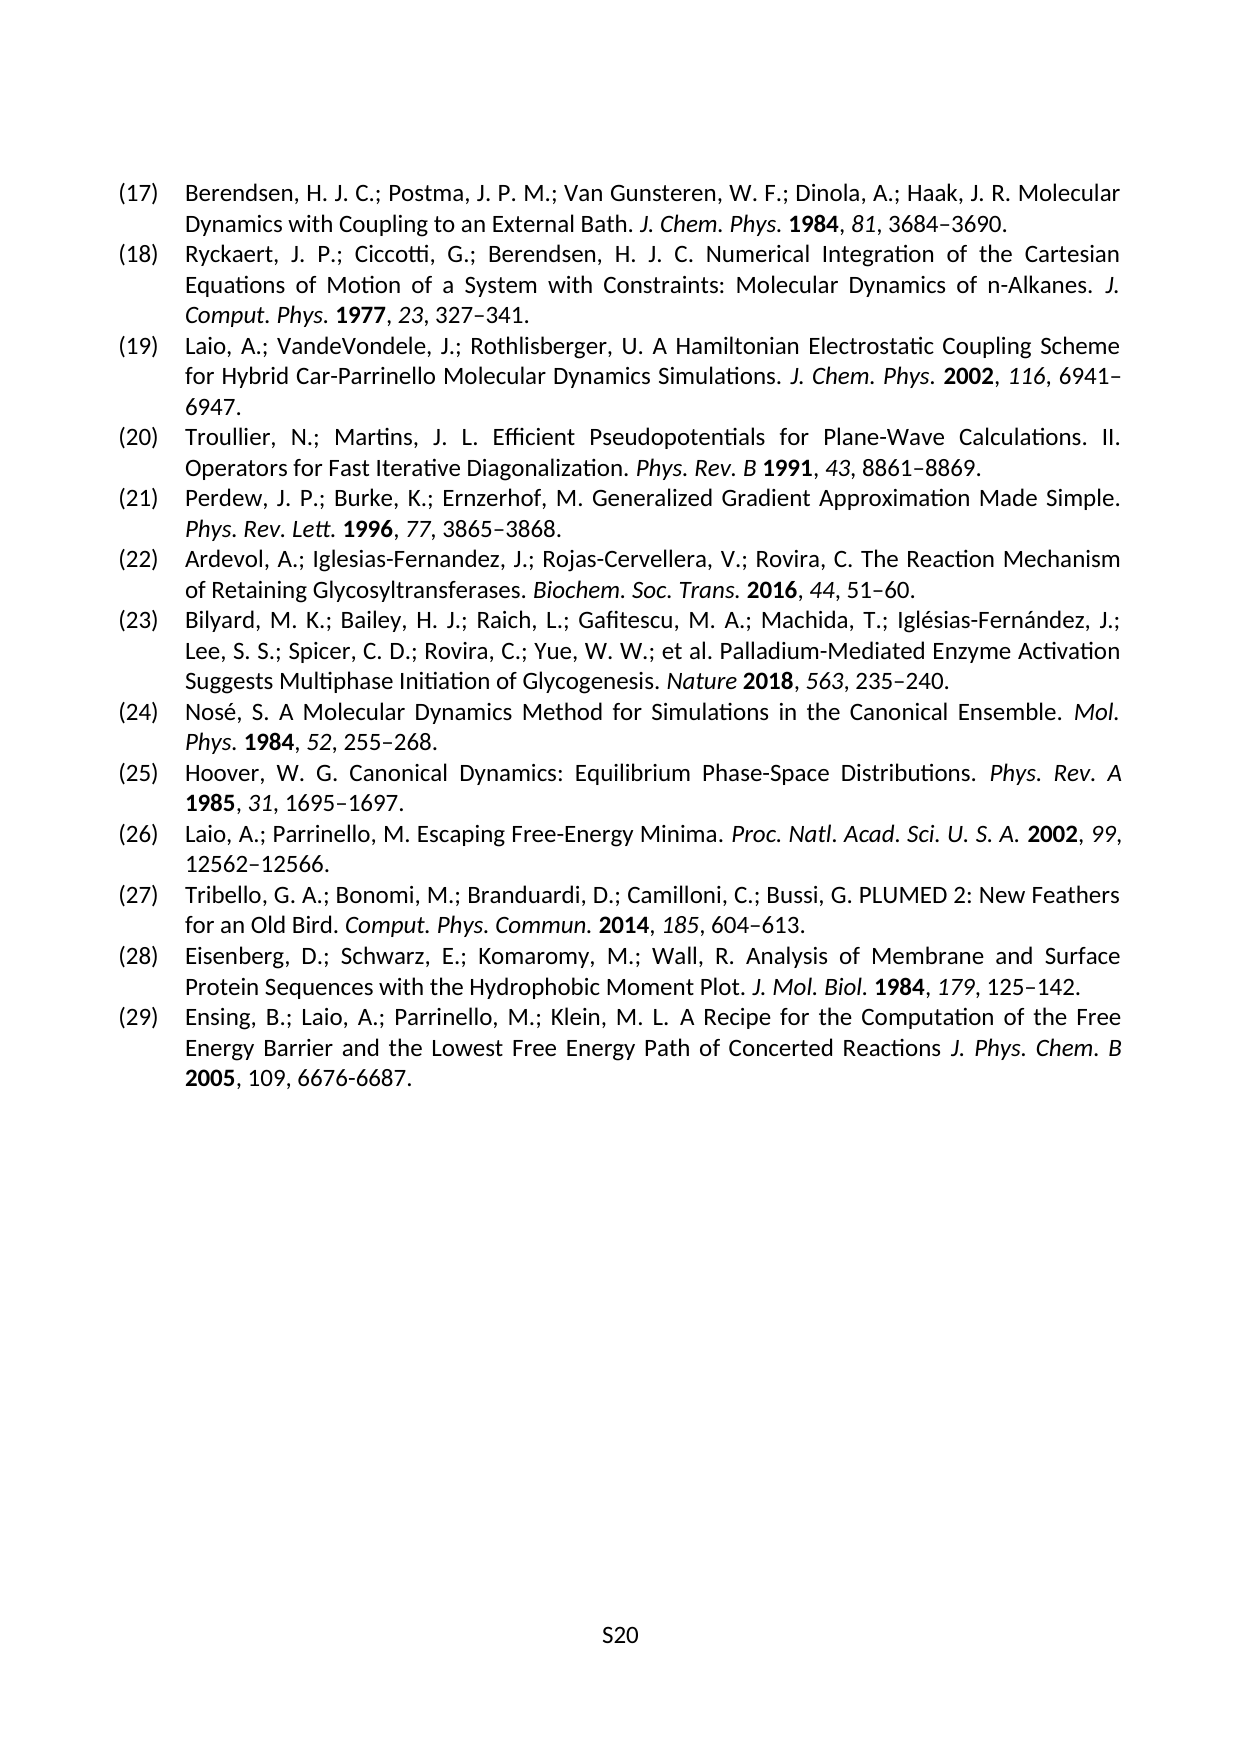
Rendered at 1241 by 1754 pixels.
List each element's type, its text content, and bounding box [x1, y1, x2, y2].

text (29) Ensing, B.; Laio, A.; Parrinello, M.; Klein, M. L. A Recipe for the Computation of the Free Energy Barrier and the Lowest Free Energy Path of Concerted Reactions J. Phys. Chem. B 2005, 109, 6676-6687. [118, 1001, 1122, 1093]
text (24) Nosé, S. A Molecular Dynamics Method for Simulations in the Canonical Ensemble. Mol. Phys. 1984, 52, 255–268. [118, 696, 1122, 757]
text (27) Tribello, G. A.; Bonomi, M.; Branduardi, D.; Camilloni, C.; Bussi, G. PLUMED 2: New Feathers for an Old Bird. Comput. Phys. Commun. 2014, 185, 604–613. [118, 879, 1122, 940]
text (18) Ryckaert, J. P.; Ciccotti, G.; Berendsen, H. J. C. Numerical Integration of the Cartesian Equations of Motion of a System with Constraints: Molecular Dynamics of n-Alkanes. J. Comput. Phys. 1977, 23, 327–341. [118, 238, 1122, 330]
text (22) Ardevol, A.; Iglesias-Fernandez, J.; Rojas-Cervellera, V.; Rovira, C. The Reaction Mechanism of Retaining Glycosyltransferases. Biochem. Soc. Trans. 2016, 44, 51–60. [118, 543, 1122, 604]
text (19) Laio, A.; VandeVondele, J.; Rothlisberger, U. A Hamiltonian Electrostatic Coupling Scheme for Hybrid Car-Parrinello Molecular Dynamics Simulations. J. Chem. Phys. 2002, 116, 6941–6947. [118, 330, 1122, 421]
text (17) Berendsen, H. J. C.; Postma, J. P. M.; Van Gunsteren, W. F.; Dinola, A.; Haak, J. R. Molecular Dynamics with Coupling to an External Bath. J. Chem. Phys. 1984, 81, 3684–3690. [118, 177, 1122, 238]
text (25) Hoover, W. G. Canonical Dynamics: Equilibrium Phase-Space Distributions. Phys. Rev. A 1985, 31, 1695–1697. [118, 757, 1122, 818]
text (28) Eisenberg, D.; Schwarz, E.; Komaromy, M.; Wall, R. Analysis of Membrane and Surface Protein Sequences with the Hydrophobic Moment Plot. J. Mol. Biol. 1984, 179, 125–142. [118, 940, 1122, 1001]
text (26) Laio, A.; Parrinello, M. Escaping Free-Energy Minima. Proc. Natl. Acad. Sci. U. S. A. 2002, 99, 12562–12566. [118, 818, 1122, 879]
text (21) Perdew, J. P.; Burke, K.; Ernzerhof, M. Generalized Gradient Approximation Made Simple. Phys. Rev. Lett. 1996, 77, 3865–3868. [118, 482, 1122, 543]
text (23) Bilyard, M. K.; Bailey, H. J.; Raich, L.; Gafitescu, M. A.; Machida, T.; Iglésias-Fernández, J.; Lee, S. S.; Spicer, C. D.; Rovira, C.; Yue, W. W.; et al. Palladium-Mediated Enzyme Activation Suggests Multiphase Initiation of Glycogenesis. Nature 2018, 563, 235–240. [118, 604, 1122, 696]
text (20) Troullier, N.; Martins, J. L. Efficient Pseudopotentials for Plane-Wave Calculations. II. Operators for Fast Iterative Diagonalization. Phys. Rev. B 1991, 43, 8861–8869. [118, 421, 1122, 482]
